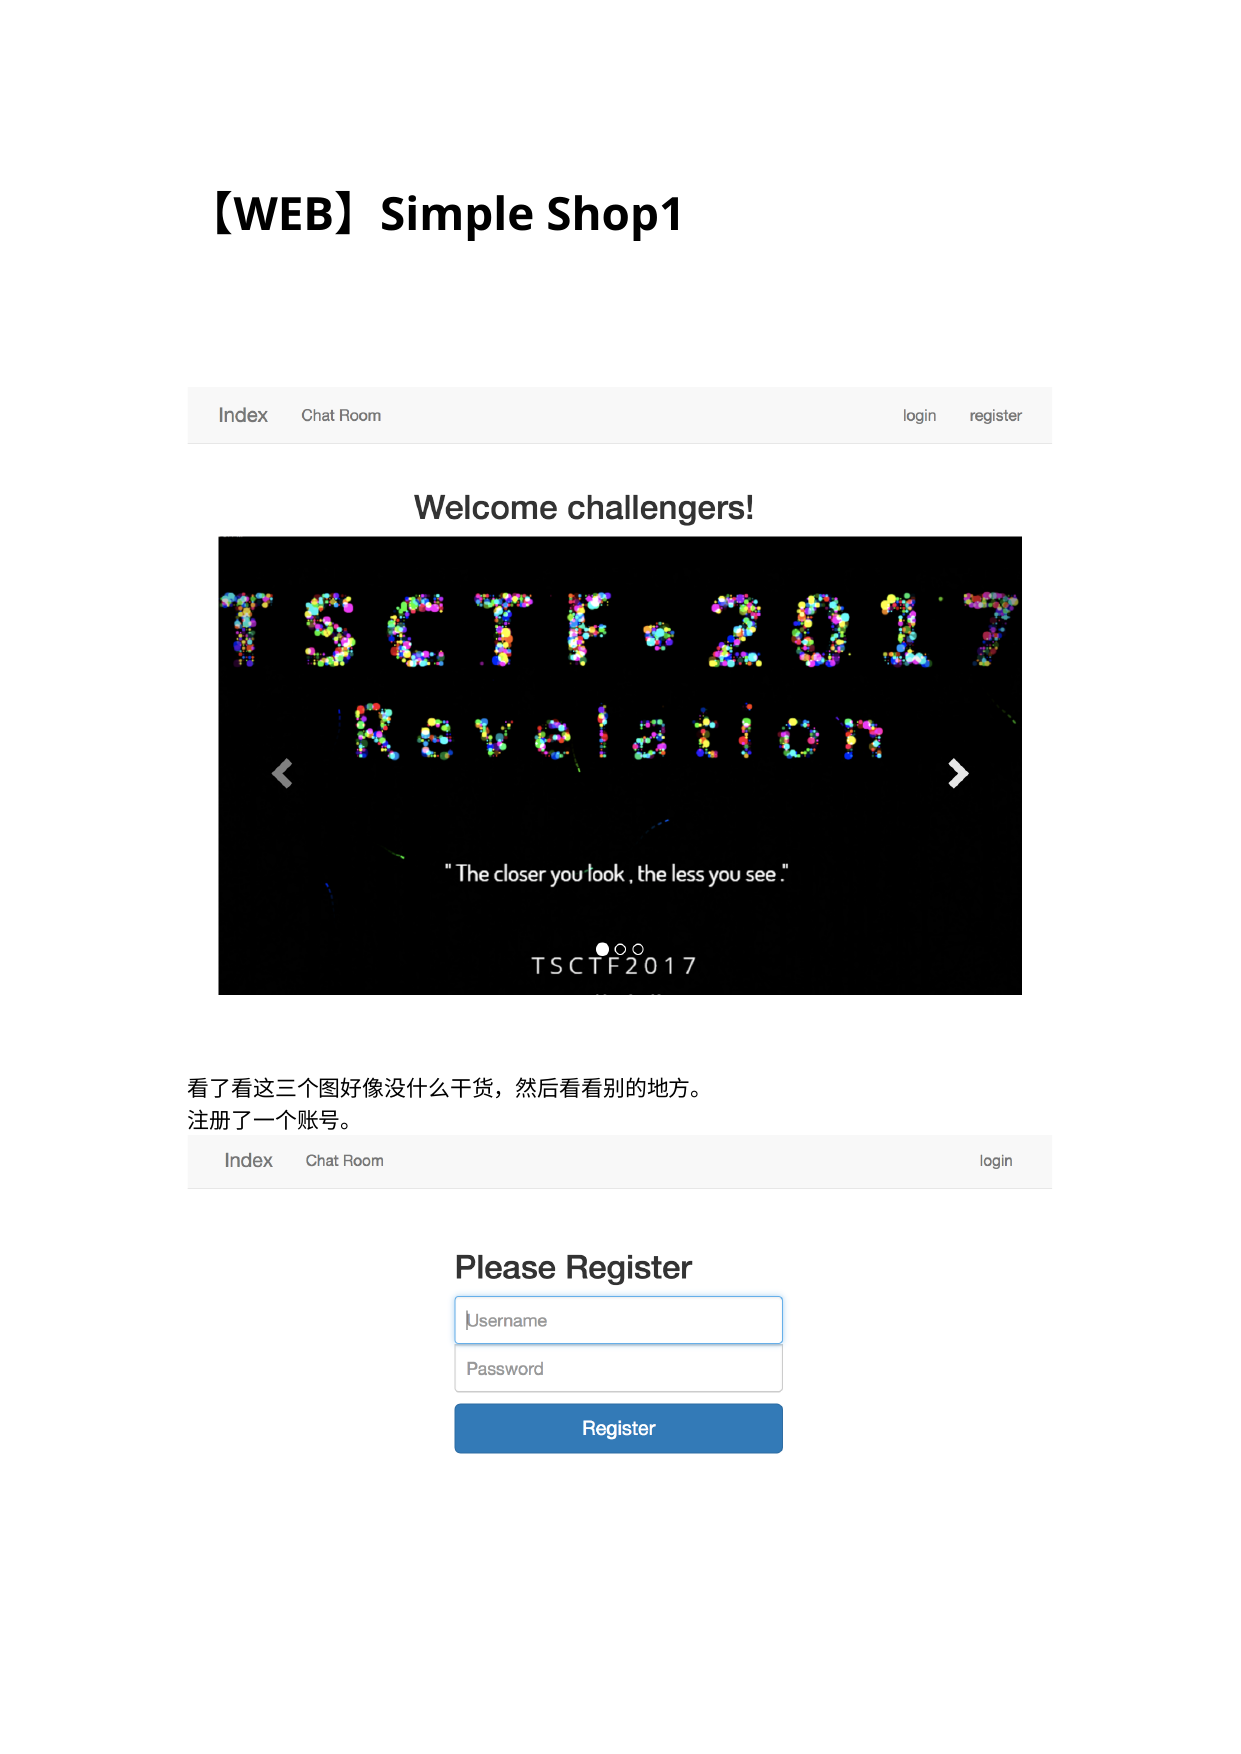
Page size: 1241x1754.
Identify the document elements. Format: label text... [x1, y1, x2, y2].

subtitle 【WEB】Simple Shop1 [187, 162, 1053, 259]
picture [187, 387, 1053, 1046]
text 注册了一个账号。 [187, 1103, 1053, 1135]
picture [187, 1135, 1053, 1566]
text 看了看这三个图好像没什么干货，然后看看别的地方。 [187, 1070, 1053, 1103]
